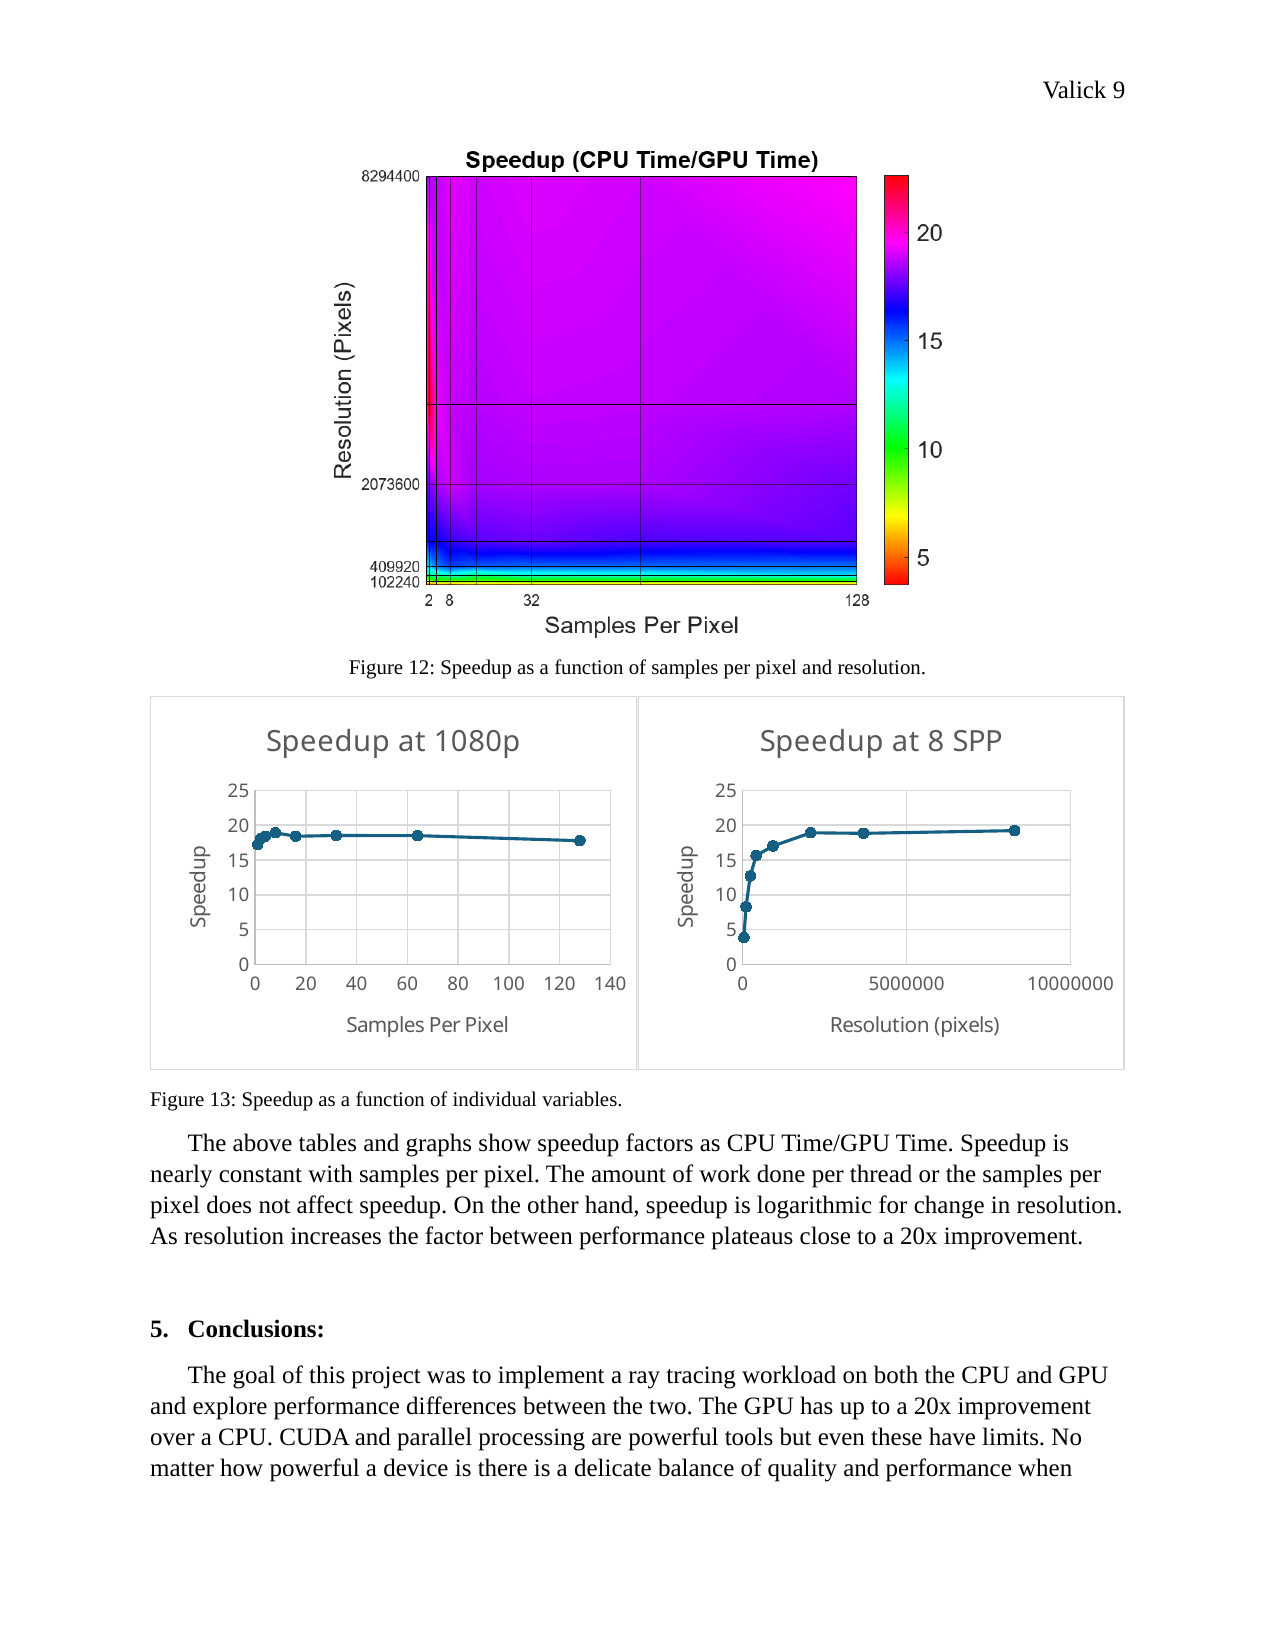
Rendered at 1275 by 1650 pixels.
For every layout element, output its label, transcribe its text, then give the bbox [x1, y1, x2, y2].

text Figure 13: Speedup as a function of individual variables. [150, 1087, 1125, 1111]
text Figure 12: Speedup as a function of samples per pixel and resolution. [150, 655, 1125, 679]
picture [332, 150, 943, 639]
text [150, 1360, 1125, 1482]
text The above tables and graphs show speedup factors as CPU Time/GPU Time. Speedup is nearly constant with samples per pixel. The amount of work done per thread or the samples per pixel does not affect speedup. On the other hand, speedup is logarithmic for change in resolution. As resolution increases the factor between performance plateaus close to a 20x improvement. [150, 1128, 1125, 1250]
list Conclusions: [150, 1314, 1125, 1343]
